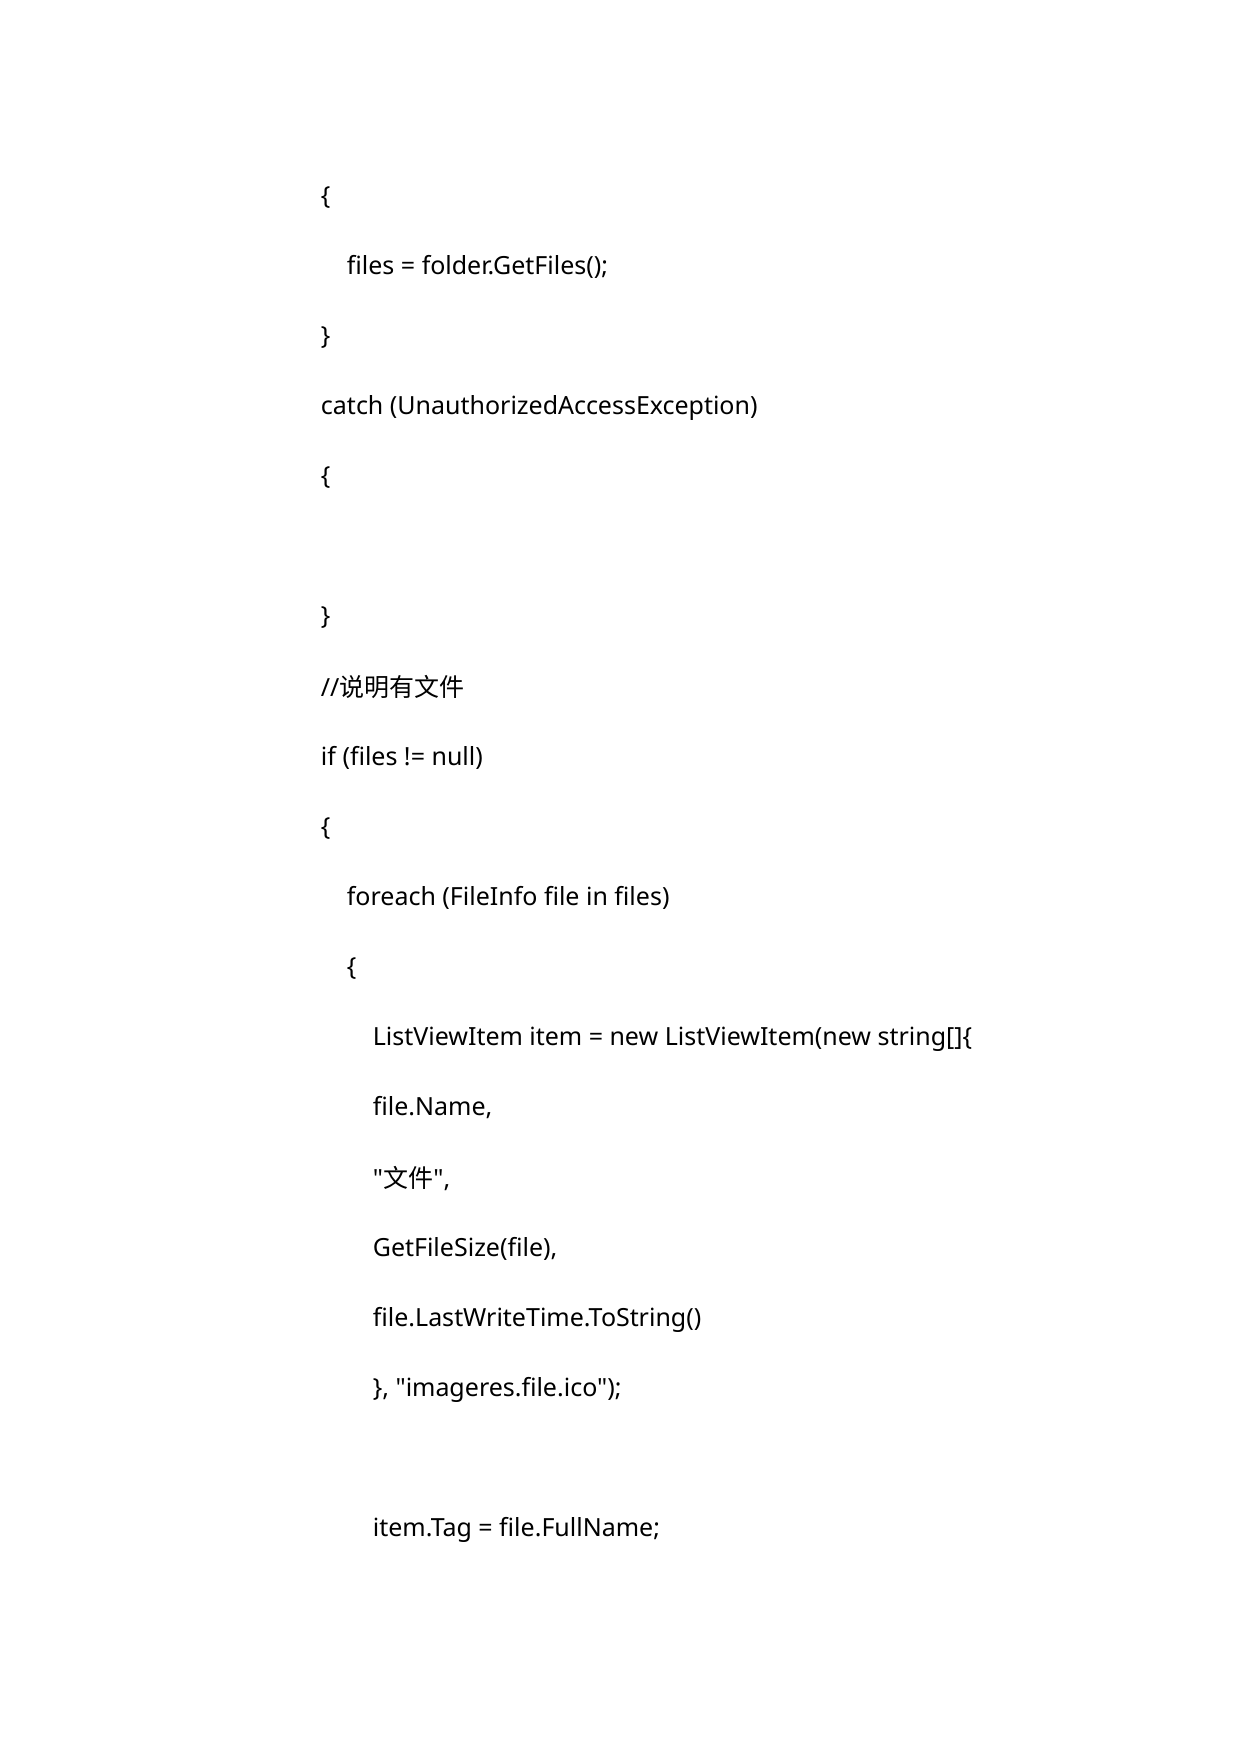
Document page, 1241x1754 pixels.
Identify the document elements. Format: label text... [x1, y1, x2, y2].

text foreach (FileInfo file in files) [217, 863, 1053, 928]
text ListViewItem item = new ListViewItem(new string[]{ [217, 1003, 1053, 1068]
text { [217, 793, 1053, 858]
text "文件", [217, 1144, 1053, 1209]
text file.LastWriteTime.ToString() [217, 1284, 1053, 1349]
text //说明有文件 [217, 653, 1053, 718]
text GetFileSize(file), [217, 1214, 1053, 1279]
text if (files != null) [217, 723, 1053, 788]
text files = folder.GetFiles(); [217, 232, 1053, 297]
text { [217, 162, 1053, 227]
text }, "imageres.file.ico"); [217, 1354, 1053, 1419]
text catch (UnauthorizedAccessException) [217, 372, 1053, 437]
text { [217, 442, 1053, 507]
text file.Name, [217, 1074, 1053, 1139]
text } [217, 583, 1053, 648]
text { [217, 933, 1053, 998]
text } [217, 302, 1053, 367]
text item.Tag = file.FullName; [217, 1494, 1053, 1559]
